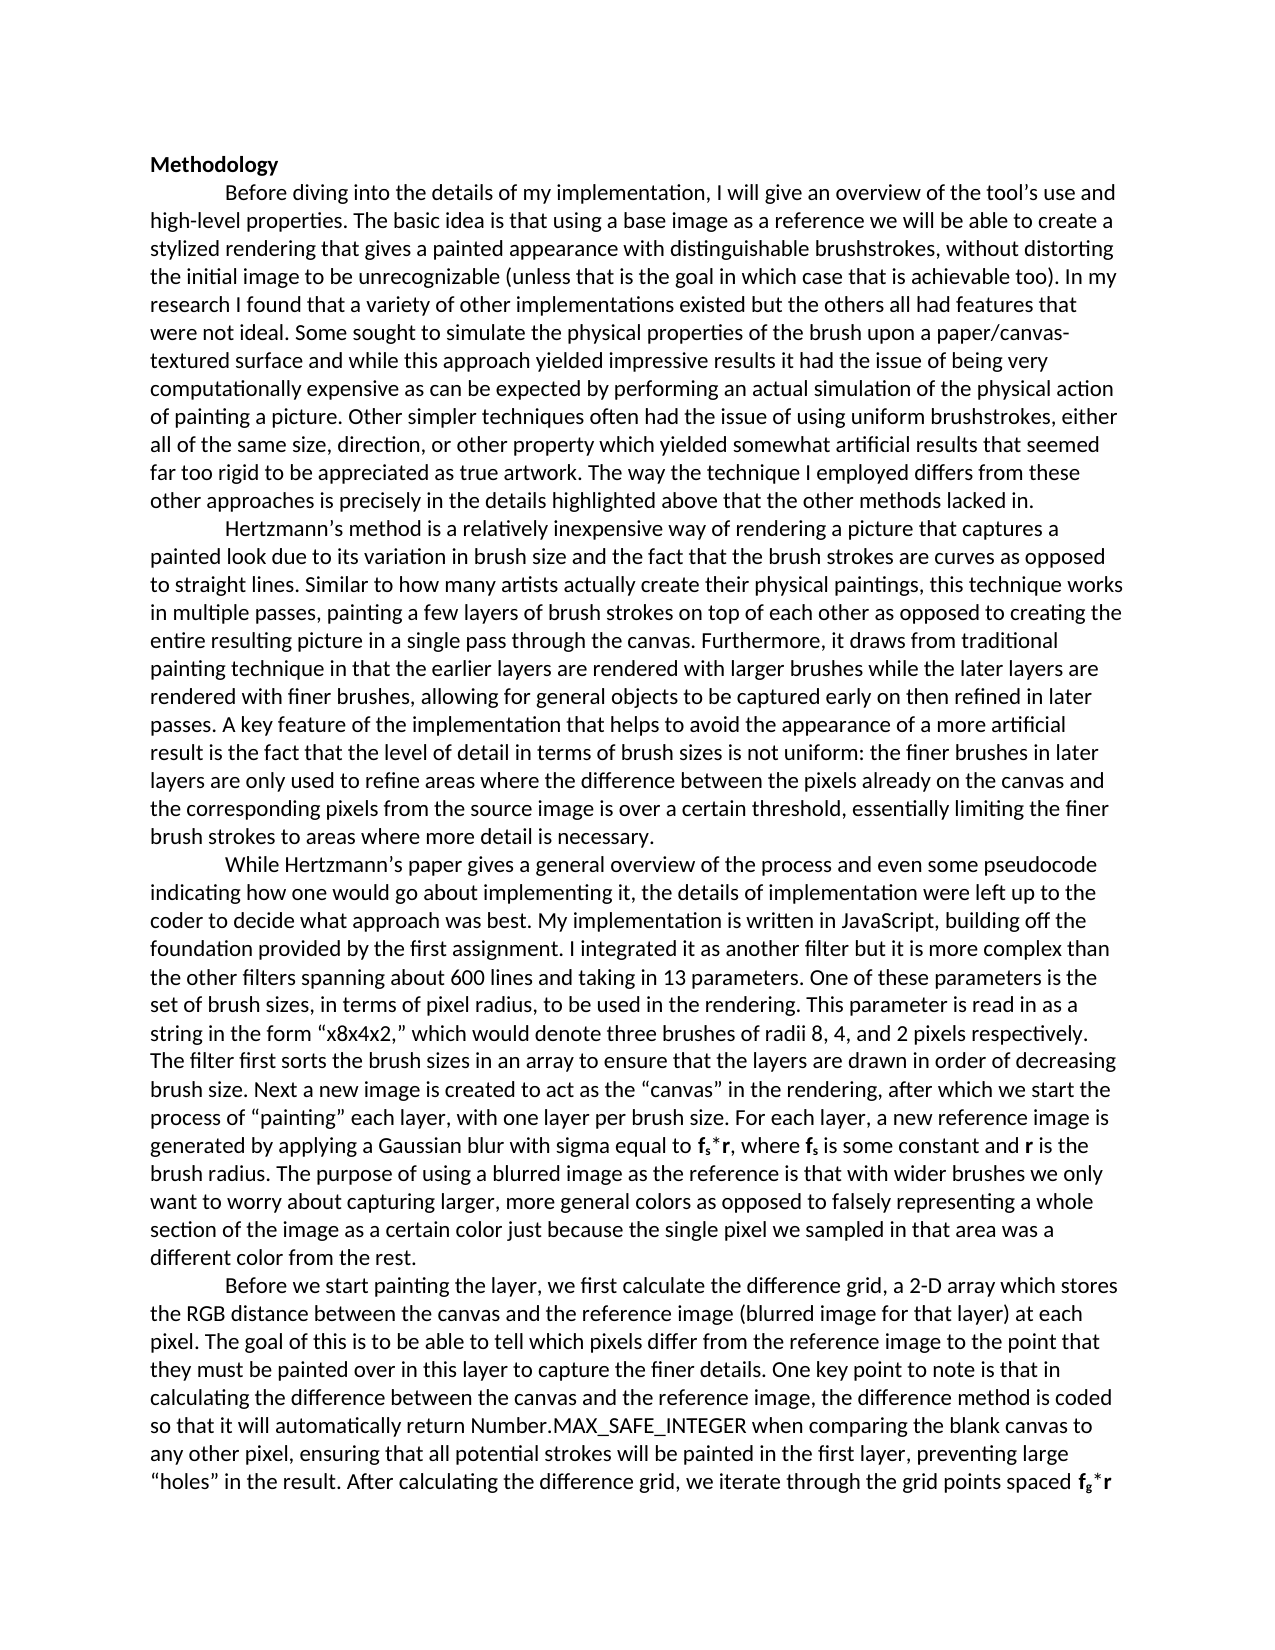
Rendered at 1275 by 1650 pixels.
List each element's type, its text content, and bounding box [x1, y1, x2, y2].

text Methodology [150, 150, 1125, 178]
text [150, 1271, 1125, 1495]
text While Hertzmann’s paper gives a general overview of the process and even some pseudocode indicating how one would go about implementing it, the details of implementation were left up to the coder to decide what approach was best. My implementation is written in JavaScript, building off the foundation provided by the first assignment. I integrated it as another filter but it is more complex than the other filters spanning about 600 lines and taking in 13 parameters. One of these parameters is the set of brush sizes, in terms of pixel radius, to be used in the rendering. This parameter is read in as a string in the form “x8x4x2,” which would denote three brushes of radii 8, 4, and 2 pixels respectively. The filter first sorts the brush sizes in an array to ensure that the layers are drawn in order of decreasing brush size. Next a new image is created to act as the “canvas” in the rendering, after which we start the process of “painting” each layer, with one layer per brush size. For each layer, a new reference image is generated by applying a Gaussian blur with sigma equal to fs*r, where fs is some constant and r is the brush radius. The purpose of using a blurred image as the reference is that with wider brushes we only want to worry about capturing larger, more general colors as opposed to falsely representing a whole section of the image as a certain color just because the single pixel we sampled in that area was a different color from the rest. [150, 851, 1125, 1271]
text Hertzmann’s method is a relatively inexpensive way of rendering a picture that captures a painted look due to its variation in brush size and the fact that the brush strokes are curves as opposed to straight lines. Similar to how many artists actually create their physical paintings, this technique works in multiple passes, painting a few layers of brush strokes on top of each other as opposed to creating the entire resulting picture in a single pass through the canvas. Furthermore, it draws from traditional painting technique in that the earlier layers are rendered with larger brushes while the later layers are rendered with finer brushes, allowing for general objects to be captured early on then refined in later passes. A key feature of the implementation that helps to avoid the appearance of a more artificial result is the fact that the level of detail in terms of brush sizes is not uniform: the finer brushes in later layers are only used to refine areas where the difference between the pixels already on the canvas and the corresponding pixels from the source image is over a certain threshold, essentially limiting the finer brush strokes to areas where more detail is necessary. [150, 514, 1125, 851]
text Before diving into the details of my implementation, I will give an overview of the tool’s use and high-level properties. The basic idea is that using a base image as a reference we will be able to create a stylized rendering that gives a painted appearance with distinguishable brushstrokes, without distorting the initial image to be unrecognizable (unless that is the goal in which case that is achievable too). In my research I found that a variety of other implementations existed but the others all had features that were not ideal. Some sought to simulate the physical properties of the brush upon a paper/canvas-textured surface and while this approach yielded impressive results it had the issue of being very computationally expensive as can be expected by performing an actual simulation of the physical action of painting a picture. Other simpler techniques often had the issue of using uniform brushstrokes, either all of the same size, direction, or other property which yielded somewhat artificial results that seemed far too rigid to be appreciated as true artwork. The way the technique I employed differs from these other approaches is precisely in the details highlighted above that the other methods lacked in. [150, 178, 1125, 514]
